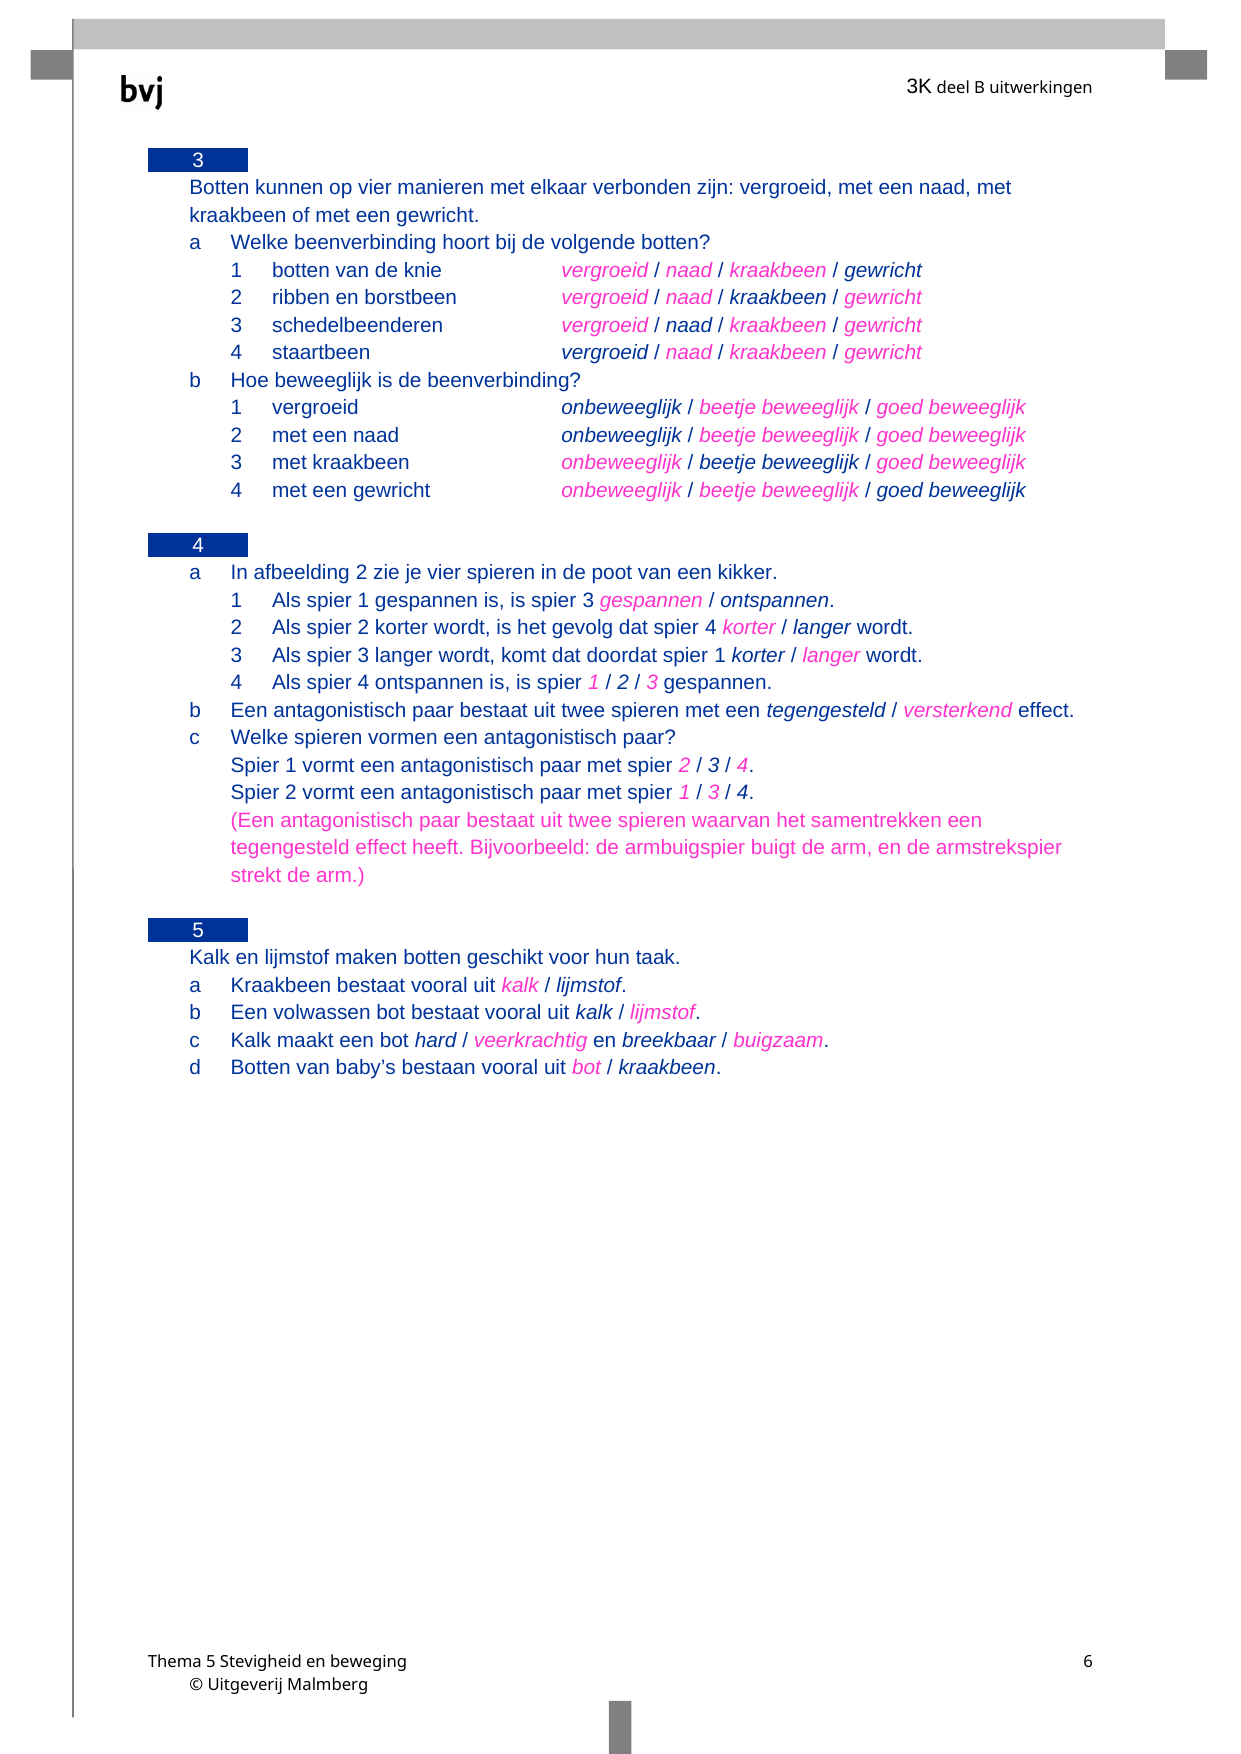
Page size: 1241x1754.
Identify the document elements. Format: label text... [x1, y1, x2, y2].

text a Welke beenverbinding hoort bij de volgende botten? [189, 230, 1092, 254]
picture [121, 75, 162, 110]
text (Een antagonistisch paar bestaat uit twee spieren waarvan het samentrekken een tegengesteld effect heeft. Bijvoorbeeld: de armbuigspier buigt de arm, en de armstrekspier strekt de arm.) [230, 808, 1092, 887]
text 4 Als spier 4 ontspannen is, is spier 1 / 2 / 3 gespannen. [230, 670, 1092, 694]
text Spier 2 vormt een antagonistisch paar met spier 1 / 3 / 4. [230, 780, 1092, 804]
text 1 botten van de knie vergroeid / naad / kraakbeen / gewricht [230, 258, 1092, 282]
text c Kalk maakt een bot hard / veerkrachtig en breekbaar / buigzaam. [189, 1028, 1092, 1052]
text 2 Als spier 2 korter wordt, is het gevolg dat spier 4 korter / langer wordt. [230, 615, 1092, 639]
text 3 schedelbeenderen vergroeid / naad / kraakbeen / gewricht [230, 313, 1092, 337]
text 2 met een naad onbeweeglijk / beetje beweeglijk / goed beweeglijk [230, 423, 1092, 447]
text 3 [148, 148, 248, 172]
text a In afbeelding 2 zie je vier spieren in de poot van een kikker. [189, 560, 1092, 584]
text a Kraakbeen bestaat vooral uit kalk / lijmstof. [189, 973, 1092, 997]
text d Botten van baby’s bestaan vooral uit bot / kraakbeen. [189, 1055, 1092, 1079]
text 1 vergroeid onbeweeglijk / beetje beweeglijk / goed beweeglijk [230, 395, 1092, 419]
text b Een antagonistisch paar bestaat uit twee spieren met een tegengesteld / versterkend effect. [189, 698, 1092, 722]
text 4 met een gewricht onbeweeglijk / beetje beweeglijk / goed beweeglijk [230, 478, 1092, 502]
text 5 [148, 918, 248, 942]
text 1 Als spier 1 gespannen is, is spier 3 gespannen / ontspannen. [230, 588, 1092, 612]
text 4 [148, 533, 248, 557]
text b Hoe beweeglijk is de beenverbinding? [189, 368, 1092, 392]
text 2 ribben en borstbeen vergroeid / naad / kraakbeen / gewricht [230, 285, 1092, 309]
text Botten kunnen op vier manieren met elkaar verbonden zijn: vergroeid, met een naad, met kraakbeen of met een gewricht. [189, 175, 1092, 227]
text 4 staartbeen vergroeid / naad / kraakbeen / gewricht [230, 340, 1092, 364]
text Kalk en lijmstof maken botten geschikt voor hun taak. [189, 945, 1092, 969]
text Spier 1 vormt een antagonistisch paar met spier 2 / 3 / 4. [230, 753, 1092, 777]
text 3 Als spier 3 langer wordt, komt dat doordat spier 1 korter / langer wordt. [230, 643, 1092, 667]
text 3 met kraakbeen onbeweeglijk / beetje beweeglijk / goed beweeglijk [230, 450, 1092, 474]
text b Een volwassen bot bestaat vooral uit kalk / lijmstof. [189, 1000, 1092, 1024]
text c Welke spieren vormen een antagonistisch paar? [189, 725, 1092, 749]
